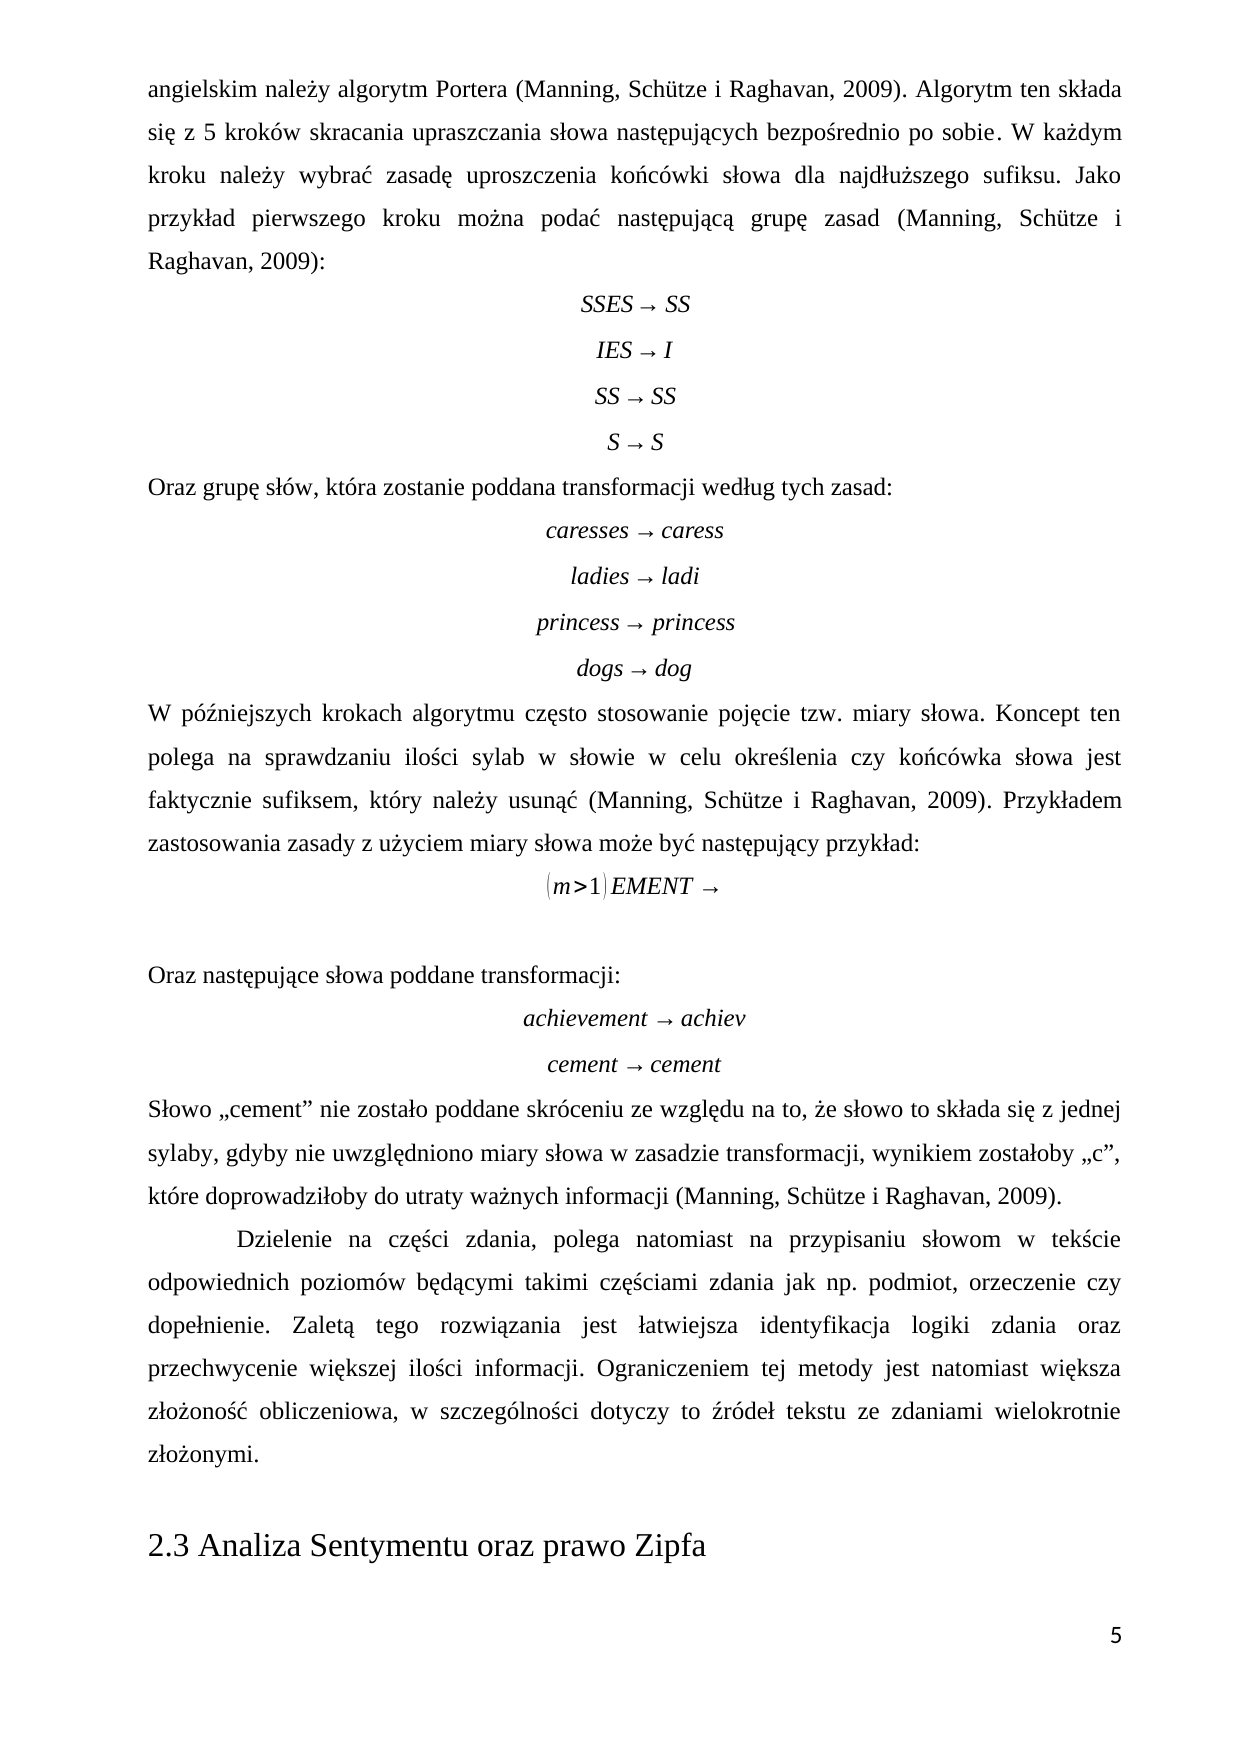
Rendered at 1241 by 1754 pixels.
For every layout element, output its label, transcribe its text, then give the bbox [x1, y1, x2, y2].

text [148, 74, 1122, 275]
text 2.3 Analiza Sentymentu oraz prawo Zipfa [148, 1526, 1122, 1564]
text Słowo „cement” nie zostało poddane skróceniu ze względu na to, że słowo to składa się z jednej sylaby, gdyby nie uwzględniono miary słowa w zasadzie transformacji, wynikiem zostałoby „c”, które doprowadziłoby do utraty ważnych informacji. [148, 1094, 1122, 1209]
text Oraz grupę słów, która zostanie poddana transformacji według tych zasad: [148, 472, 1122, 501]
text Oraz następujące słowa poddane transformacji: [148, 960, 1122, 989]
text W późniejszych krokach algorytmu często stosowanie pojęcie tzw. miary słowa. Koncept ten polega na sprawdzaniu ilości sylab w słowie w celu określenia czy końcówka słowa jest faktycznie sufiksem, który należy usunąć. Przykładem zastosowania zasady z użyciem miary słowa może być następujący przykład: [148, 698, 1122, 857]
text Dzielenie na części zdania, polega natomiast na przypisaniu słowom w tekście odpowiednich poziomów będącymi takimi częściami zdania jak np. podmiot, orzeczenie czy dopełnienie. Zaletą tego rozwiązania jest łatwiejsza identyfikacja logiki zdania oraz przechwycenie większej ilości informacji. Ograniczeniem tej metody jest natomiast większa złożoność obliczeniowa, w szczególności dotyczy to źródeł tekstu ze zdaniami wielokrotnie złożonymi. [148, 1224, 1122, 1468]
